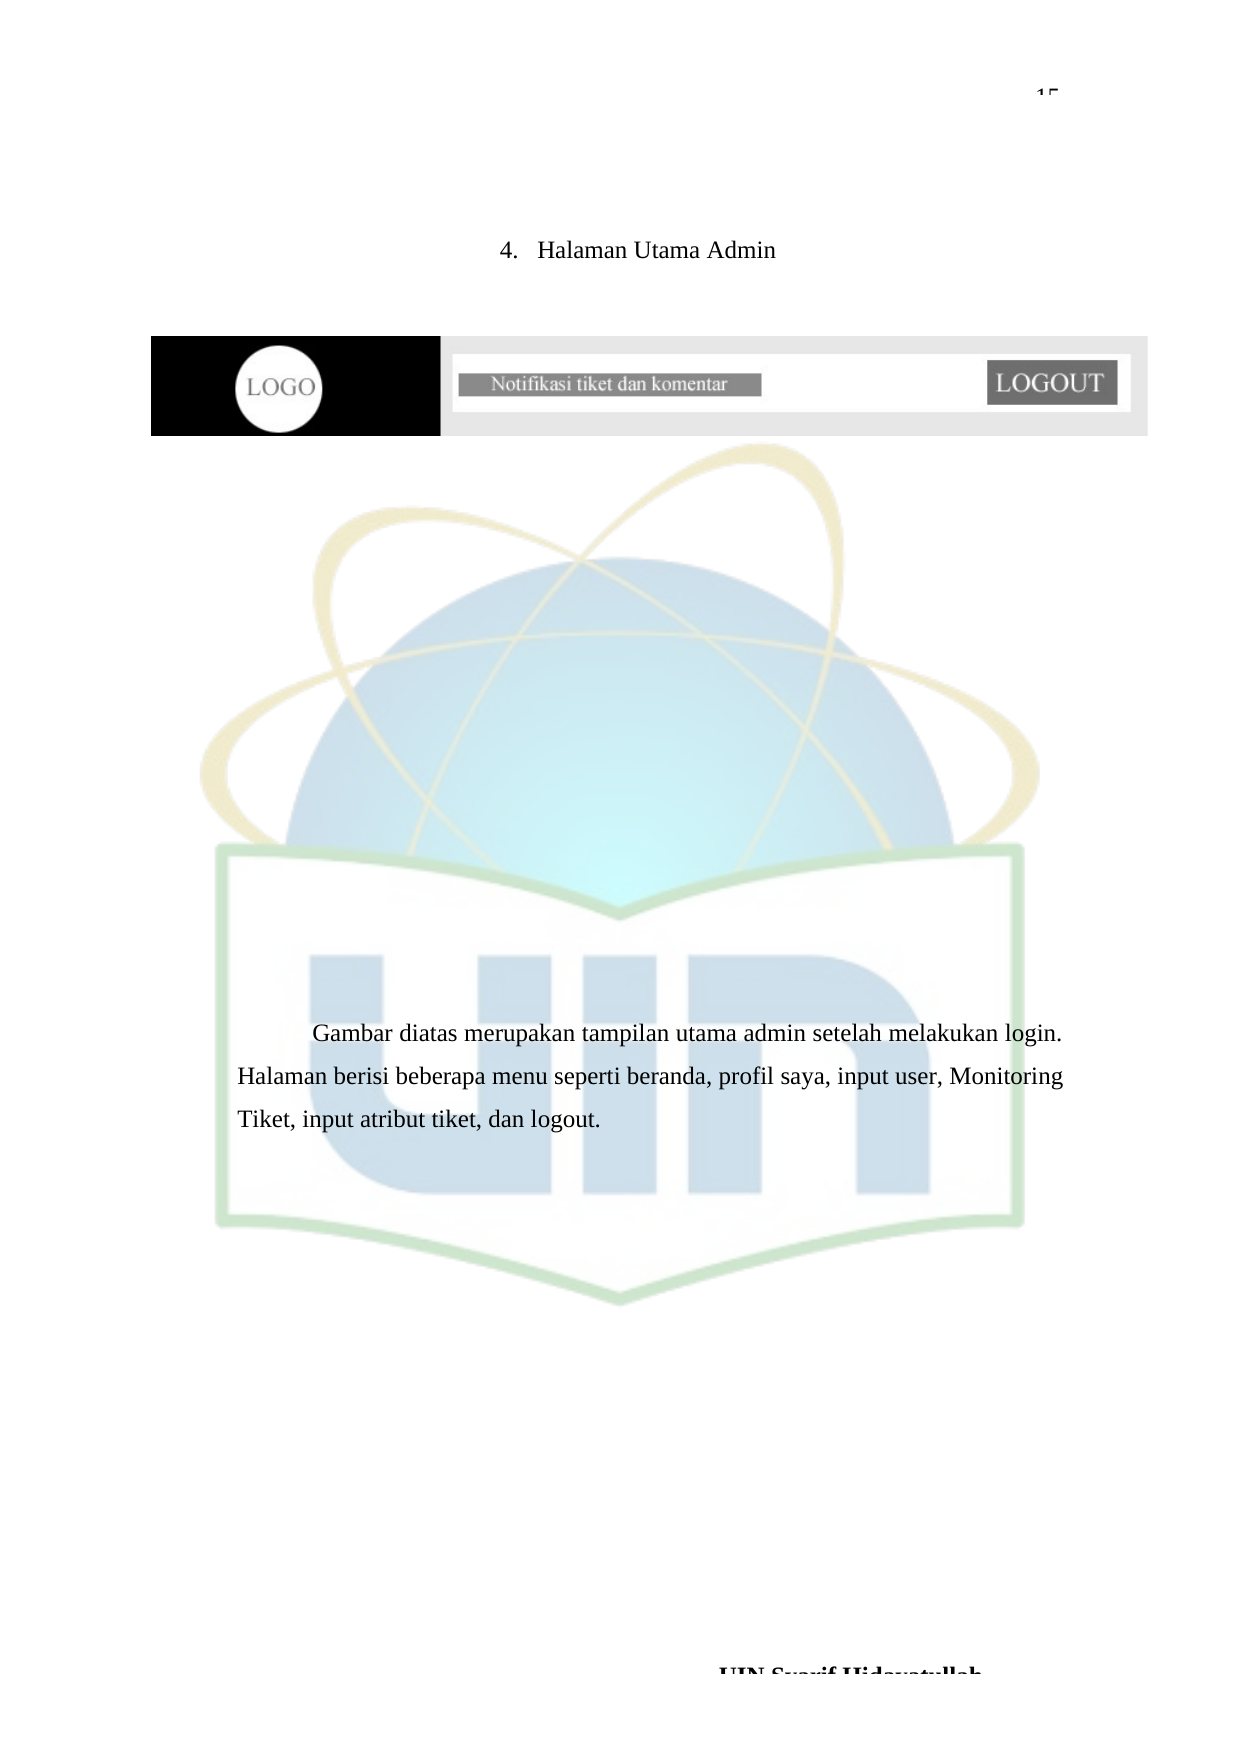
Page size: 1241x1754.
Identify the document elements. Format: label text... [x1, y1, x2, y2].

picture [0, 336, 1241, 1316]
text Gambar diatas merupakan tampilan utama admin setelah melakukan login. Halaman berisi beberapa menu seperti beranda, profil saya, input user, Monitoring Tiket, input atribut tiket, dan logout. [237, 1018, 1063, 1133]
list Halaman Utama Admin [499, 235, 1240, 264]
